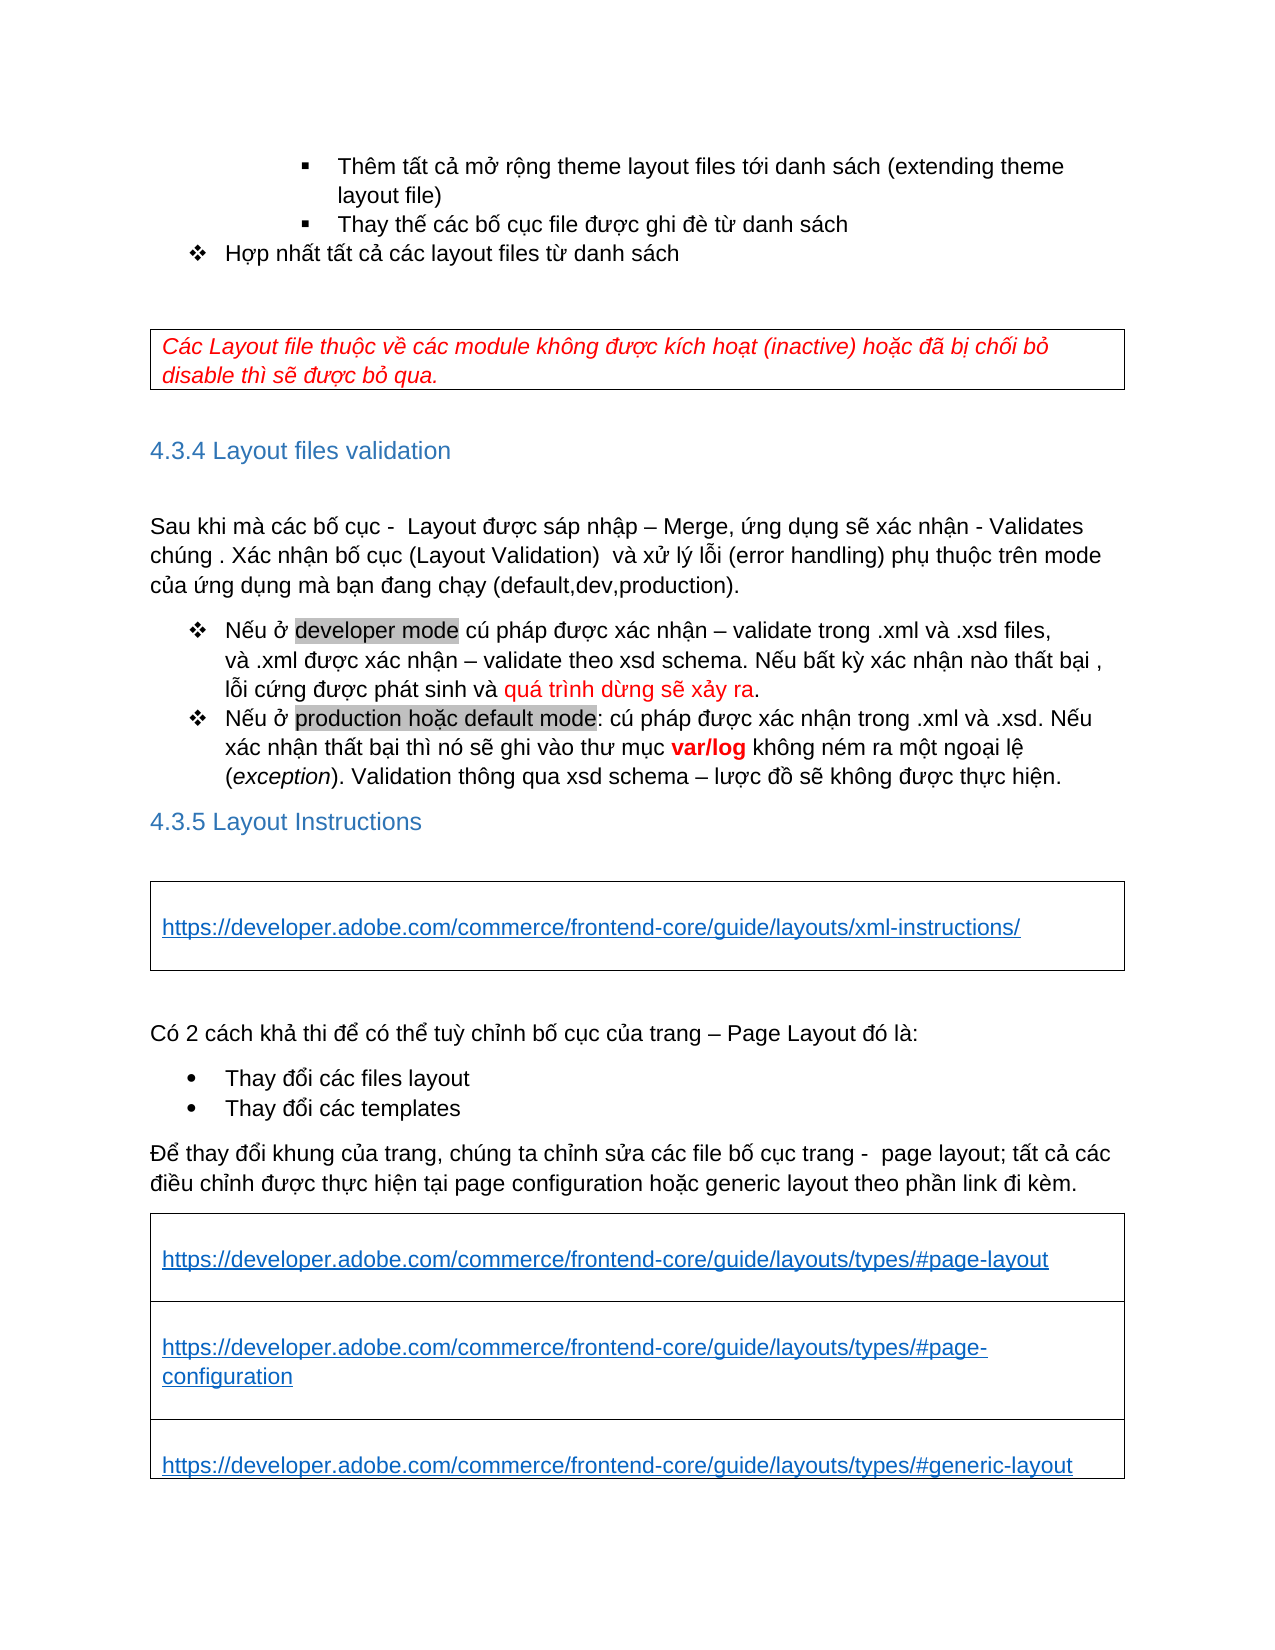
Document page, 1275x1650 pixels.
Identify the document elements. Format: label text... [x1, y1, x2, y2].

list Hợp nhất tất cả các layout files từ danh sách [187, 237, 1125, 267]
table_header Các Layout file thuộc về các module không được kích hoạt (inactive) hoặc đã bị chối bỏ disable thì sẽ được bỏ qua. [151, 330, 1124, 388]
text Để thay đổi khung của trang, chúng ta chỉnh sửa các file bố cục trang - page layout; tất cả các điều chỉnh được thực hiện tại page configuration hoặc generic layout theo phần link đi kèm. [150, 1137, 1125, 1196]
list Nếu ở production hoặc default mode: cú pháp được xác nhận trong .xml và .xsd. Nếu xác nhận thất bại thì nó sẽ ghi vào thư mục var/log không ném ra một ngoại lệ (exception). Validation thông qua xsd schema – lược đồ sẽ không được thực hiện. [187, 702, 1125, 789]
table_cell https://developer.adobe.com/commerce/frontend-core/guide/layouts/types/#page-configuration [151, 1302, 1124, 1419]
list Thay đổi các files layout [187, 1062, 1125, 1092]
table_header https://developer.adobe.com/commerce/frontend-core/guide/layouts/xml-instructions/ [151, 882, 1124, 970]
subtitle 4.3.4 Layout files validation [150, 435, 1125, 464]
list Thay đổi các templates [187, 1092, 1125, 1121]
text Có 2 cách khả thi để có thể tuỳ chỉnh bố cục của trang – Page Layout đó là: [150, 1017, 1125, 1046]
list Nếu ở developer mode cú pháp được xác nhận – validate trong .xml và .xsd files, và .xml được xác nhận – validate theo xsd schema. Nếu bất kỳ xác nhận nào thất bại , lỗi cứng được phát sinh và quá trình dừng sẽ xảy ra. [187, 614, 1125, 702]
table_header https://developer.adobe.com/commerce/frontend-core/guide/layouts/types/#page-layout [151, 1214, 1124, 1301]
list Thêm tất cả mở rộng theme layout files tới danh sách (extending theme layout file) [300, 150, 1125, 208]
list Thay thế các bố cục file được ghi đè từ danh sách [300, 208, 1125, 237]
subtitle 4.3.5 Layout Instructions [150, 806, 1125, 835]
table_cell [151, 1420, 1124, 1478]
text Sau khi mà các bố cục - Layout được sáp nhập – Merge, ứng dụng sẽ xác nhận - Validates chúng . Xác nhận bố cục (Layout Validation) và xử lý lỗi (error handling) phụ thuộc trên mode của ứng dụng mà bạn đang chạy (default,dev,production). [150, 510, 1125, 598]
